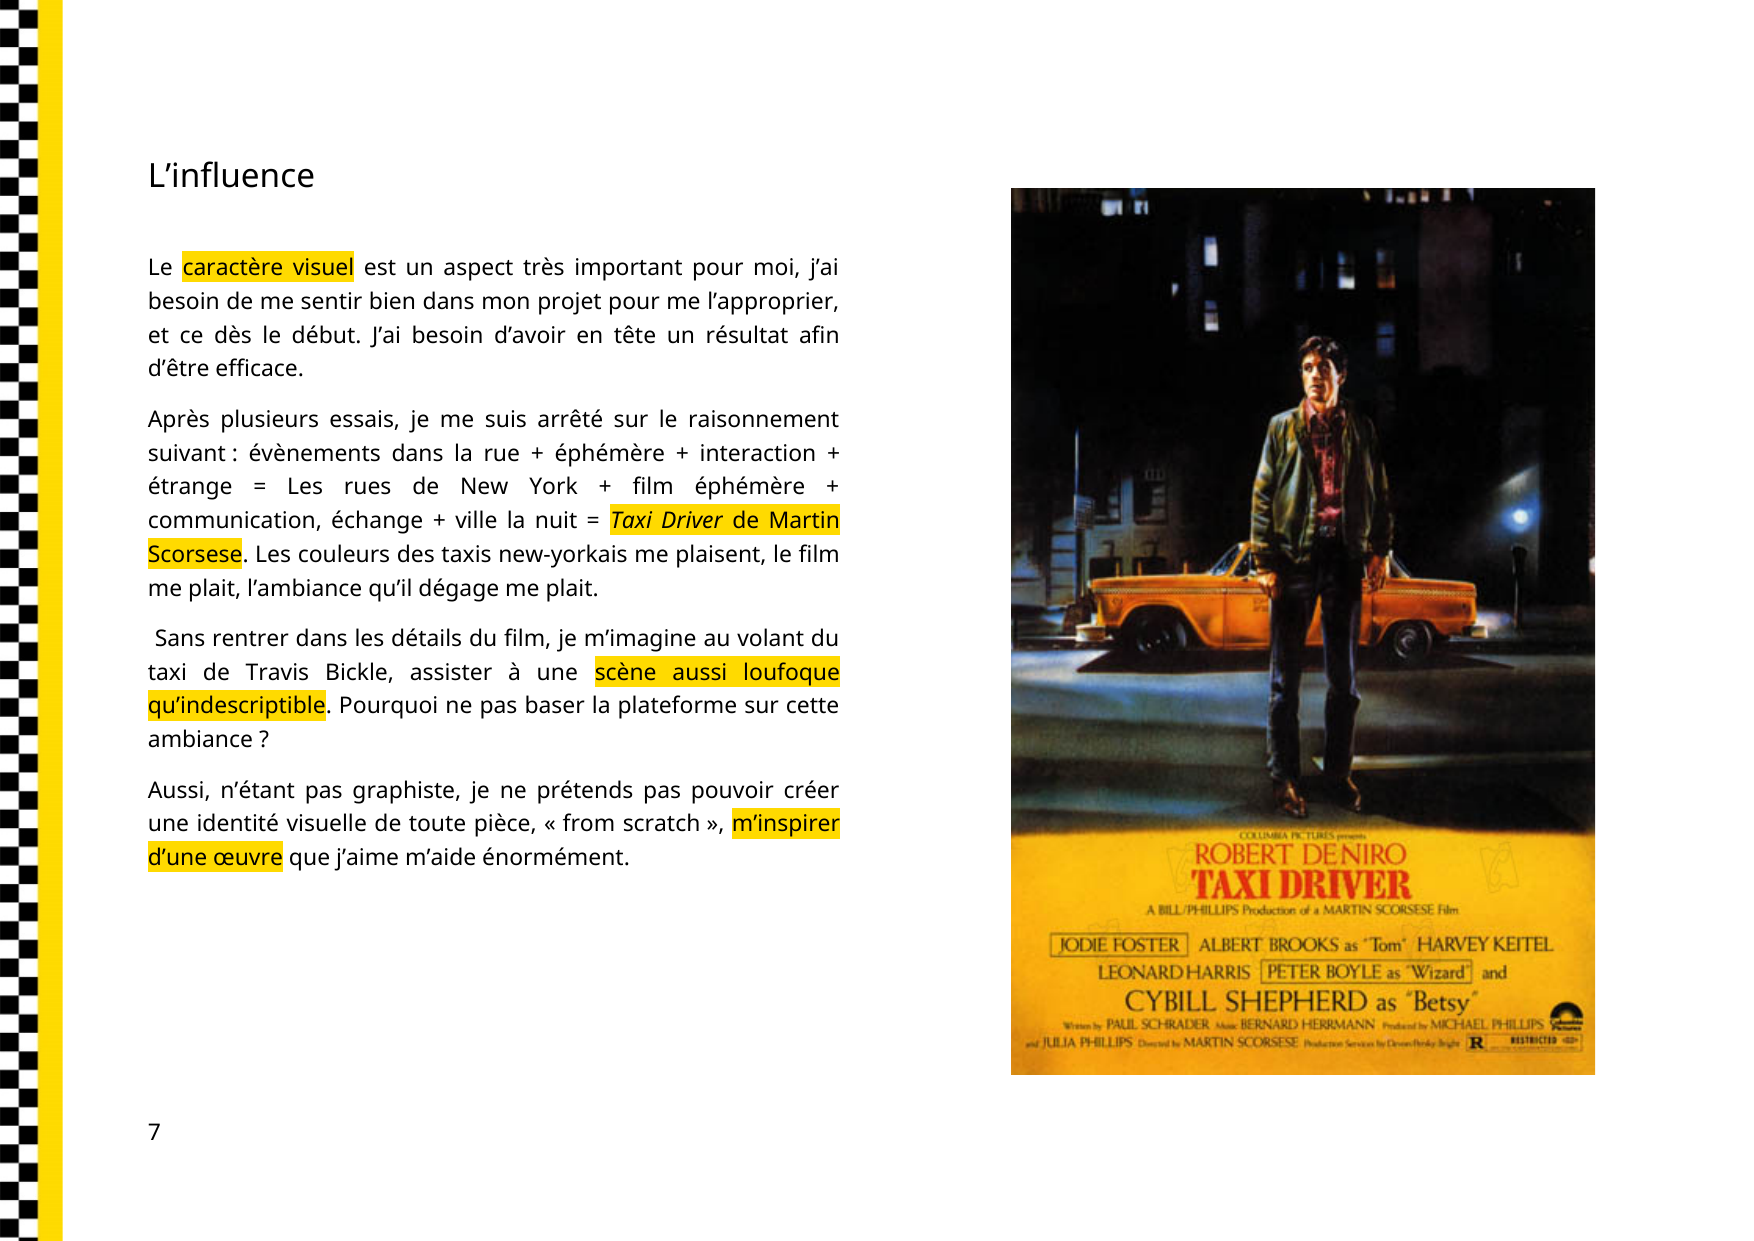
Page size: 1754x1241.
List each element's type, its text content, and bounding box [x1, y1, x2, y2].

picture [0, 0, 63, 1241]
text Sans rentrer dans les détails du film, je m’imagine au volant du taxi de Travis Bickle, assister à une scène aussi loufoque qu’indescriptible. Pourquoi ne pas baser la plateforme sur cette ambiance ? [148, 622, 840, 754]
picture [1011, 188, 1596, 1075]
text Le caractère visuel est un aspect très important pour moi, j’ai besoin de me sentir bien dans mon projet pour me l’approprier, et ce dès le début. J’ai besoin d’avoir en tête un résultat afin d’être efficace. [148, 251, 840, 384]
subtitle L’influence [148, 152, 840, 197]
text Aussi, n’étant pas graphiste, je ne prétends pas pouvoir créer une identité visuelle de toute pièce, « from scratch », m’inspirer d’une œuvre que j’aime m’aide énormément. [148, 774, 840, 872]
text Après plusieurs essais, je me suis arrêté sur le raisonnement suivant : évènements dans la rue + éphémère + interaction + étrange = Les rues de New York + film éphémère + communication, échange + ville la nuit = Taxi Driver de Martin Scorsese. Les couleurs des taxis new-yorkais me plaisent, le film me plait, l’ambiance qu’il dégage me plait. [148, 403, 840, 603]
